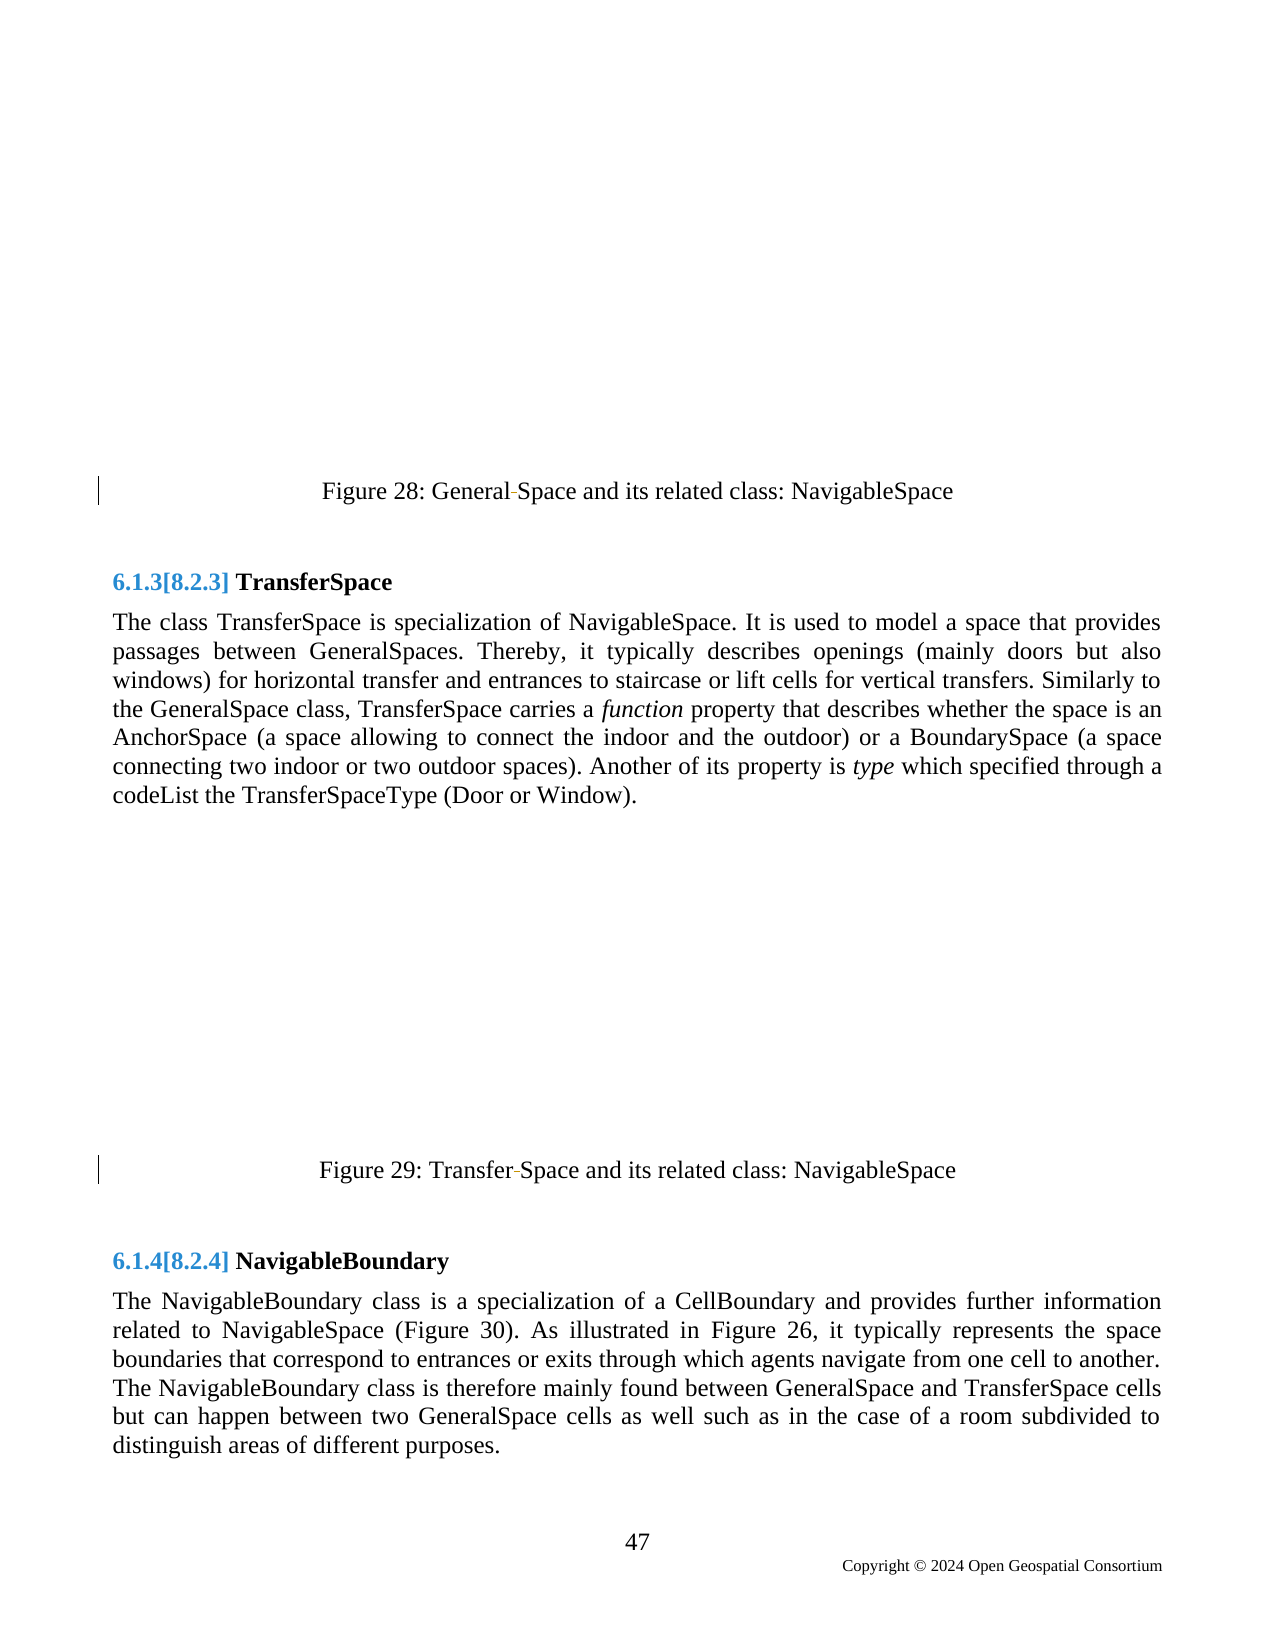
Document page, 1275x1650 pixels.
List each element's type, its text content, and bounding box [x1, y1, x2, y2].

text Figure 28: GeneralSpace and its related class: NavigableSpace [112, 476, 1162, 505]
subtitle TransferSpace [112, 571, 1162, 595]
text The class TransferSpace is specialization of NavigableSpace. It is used to model a space that provides passages between GeneralSpaces. Thereby, it typically describes openings (mainly doors but also windows) for horizontal transfer and entrances to staircase or lift cells for vertical transfers. Similarly to the GeneralSpace class, TransferSpace carries a function property that describes whether the space is an AnchorSpace (a space allowing to connect the indoor and the outdoor) or a BoundarySpace (a space connecting two indoor or two outdoor spaces). Another of its property is type which specified through a codeList the TransferSpaceType (Door or Window). [112, 607, 1162, 809]
text Figure 29: TransferSpace and its related class: NavigableSpace [112, 1155, 1162, 1184]
text The NavigableBoundary class is a specialization of a CellBoundary and provides further information related to NavigableSpace (Figure 30). As illustrated in Figure 26, it typically represents the space boundaries that correspond to entrances or exits through which agents navigate from one cell to another. The NavigableBoundary class is therefore mainly found between GeneralSpace and TransferSpace cells but can happen between two GeneralSpace cells as well such as in the case of a room subdivided to distinguish areas of different purposes. [112, 1286, 1162, 1459]
subtitle NavigableBoundary [112, 1250, 1162, 1274]
